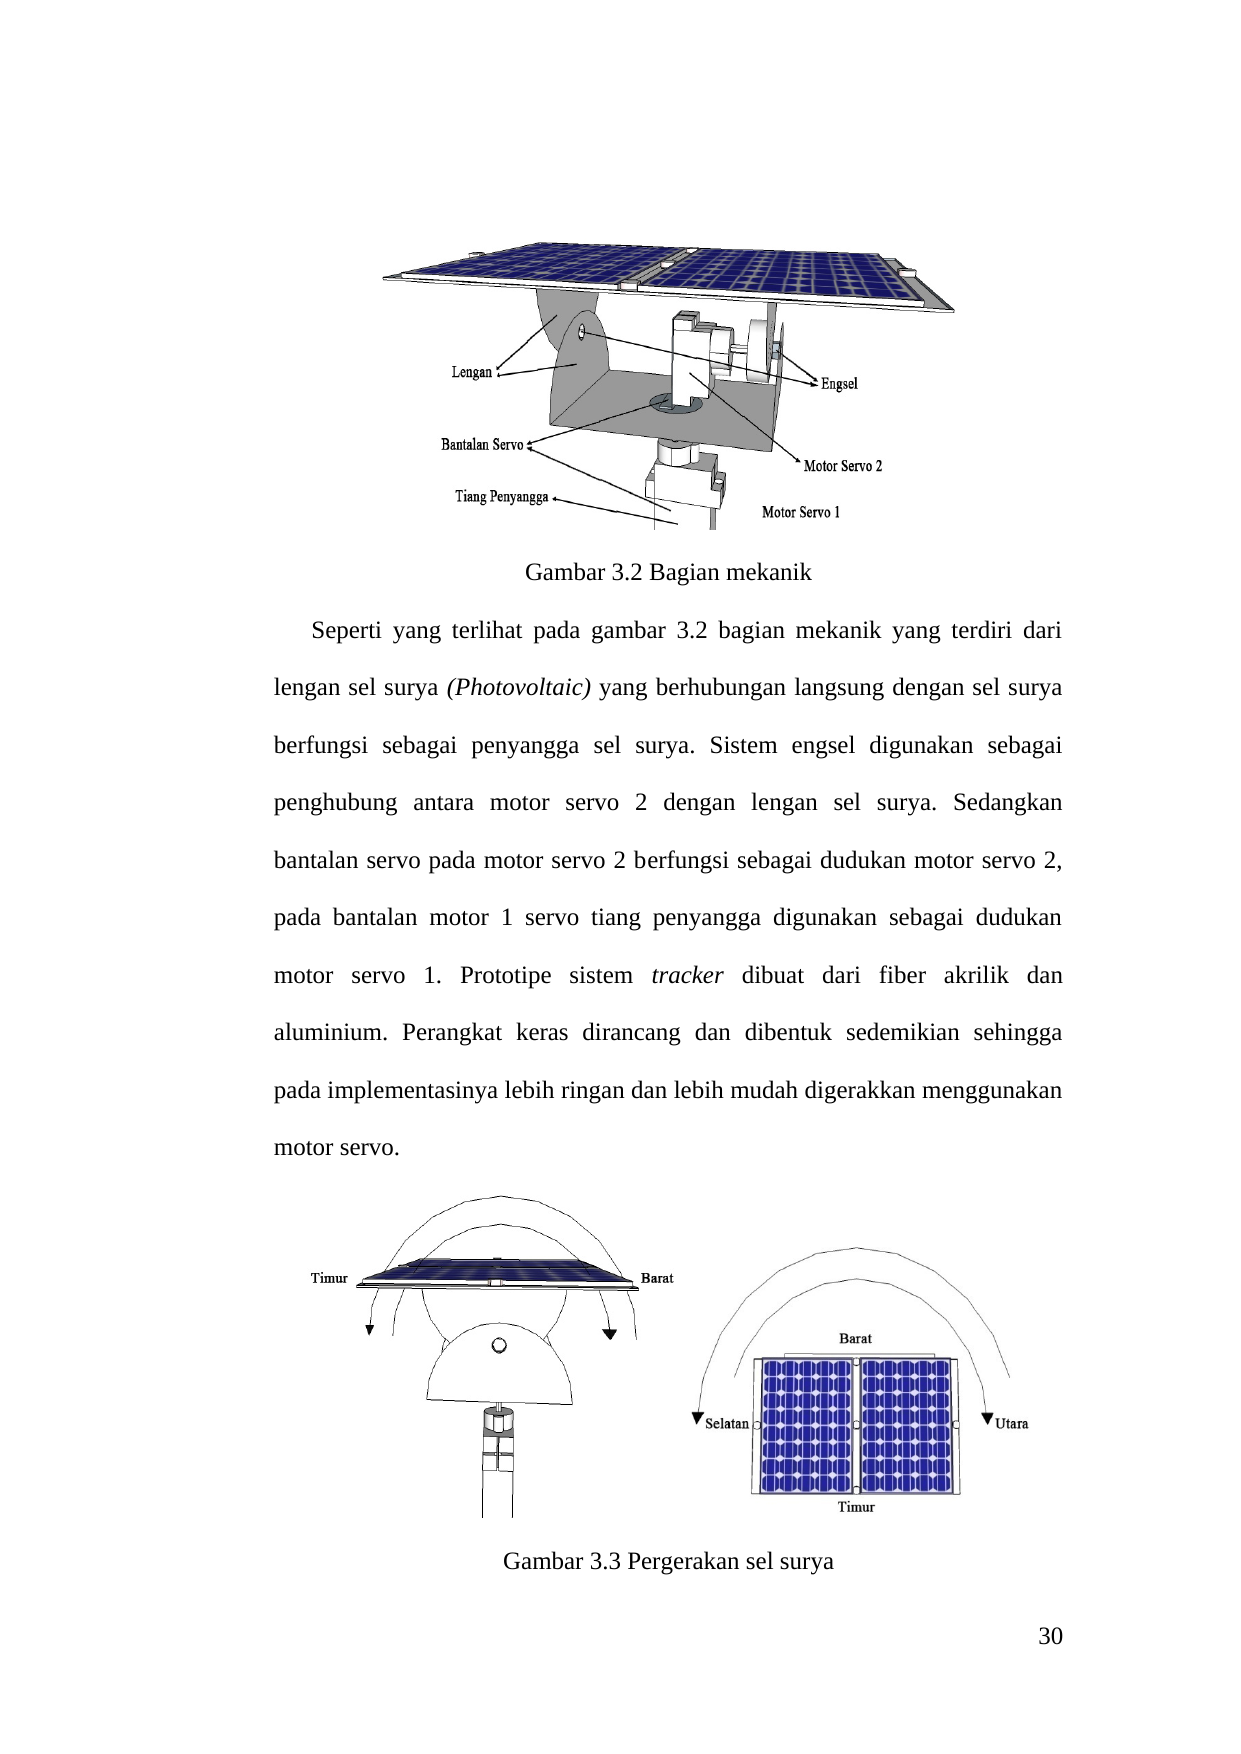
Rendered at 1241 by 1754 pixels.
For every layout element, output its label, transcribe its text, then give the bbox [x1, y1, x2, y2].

list Seperti yang terlihat pada gambar 3.2 bagian mekanik yang terdiri dari lengan sel surya (Photovoltaic) yang berhubungan langsung dengan sel surya berfungsi sebagai penyangga sel surya. Sistem engsel digunakan sebagai penghubung antara motor servo 2 dengan lengan sel surya. Sedangkan bantalan servo pada motor servo 2 berfungsi sebagai dudukan motor servo 2, pada bantalan motor 1 servo tiang penyangga digunakan sebagai dudukan motor servo 1. Prototipe sistem tracker dibuat dari fiber akrilik dan aluminium. Perangkat keras dirancang dan dibentuk sedemikian sehingga pada implementasinya lebih ringan dan lebih mudah digerakkan menggunakan motor servo. [274, 615, 1063, 1161]
list Gambar 3.2 Bagian mekanik [274, 557, 1063, 586]
picture [689, 1241, 1030, 1518]
picture [377, 236, 959, 530]
text Gambar 3.3 Pergerakan sel surya [274, 1546, 1063, 1575]
picture [306, 1189, 678, 1518]
